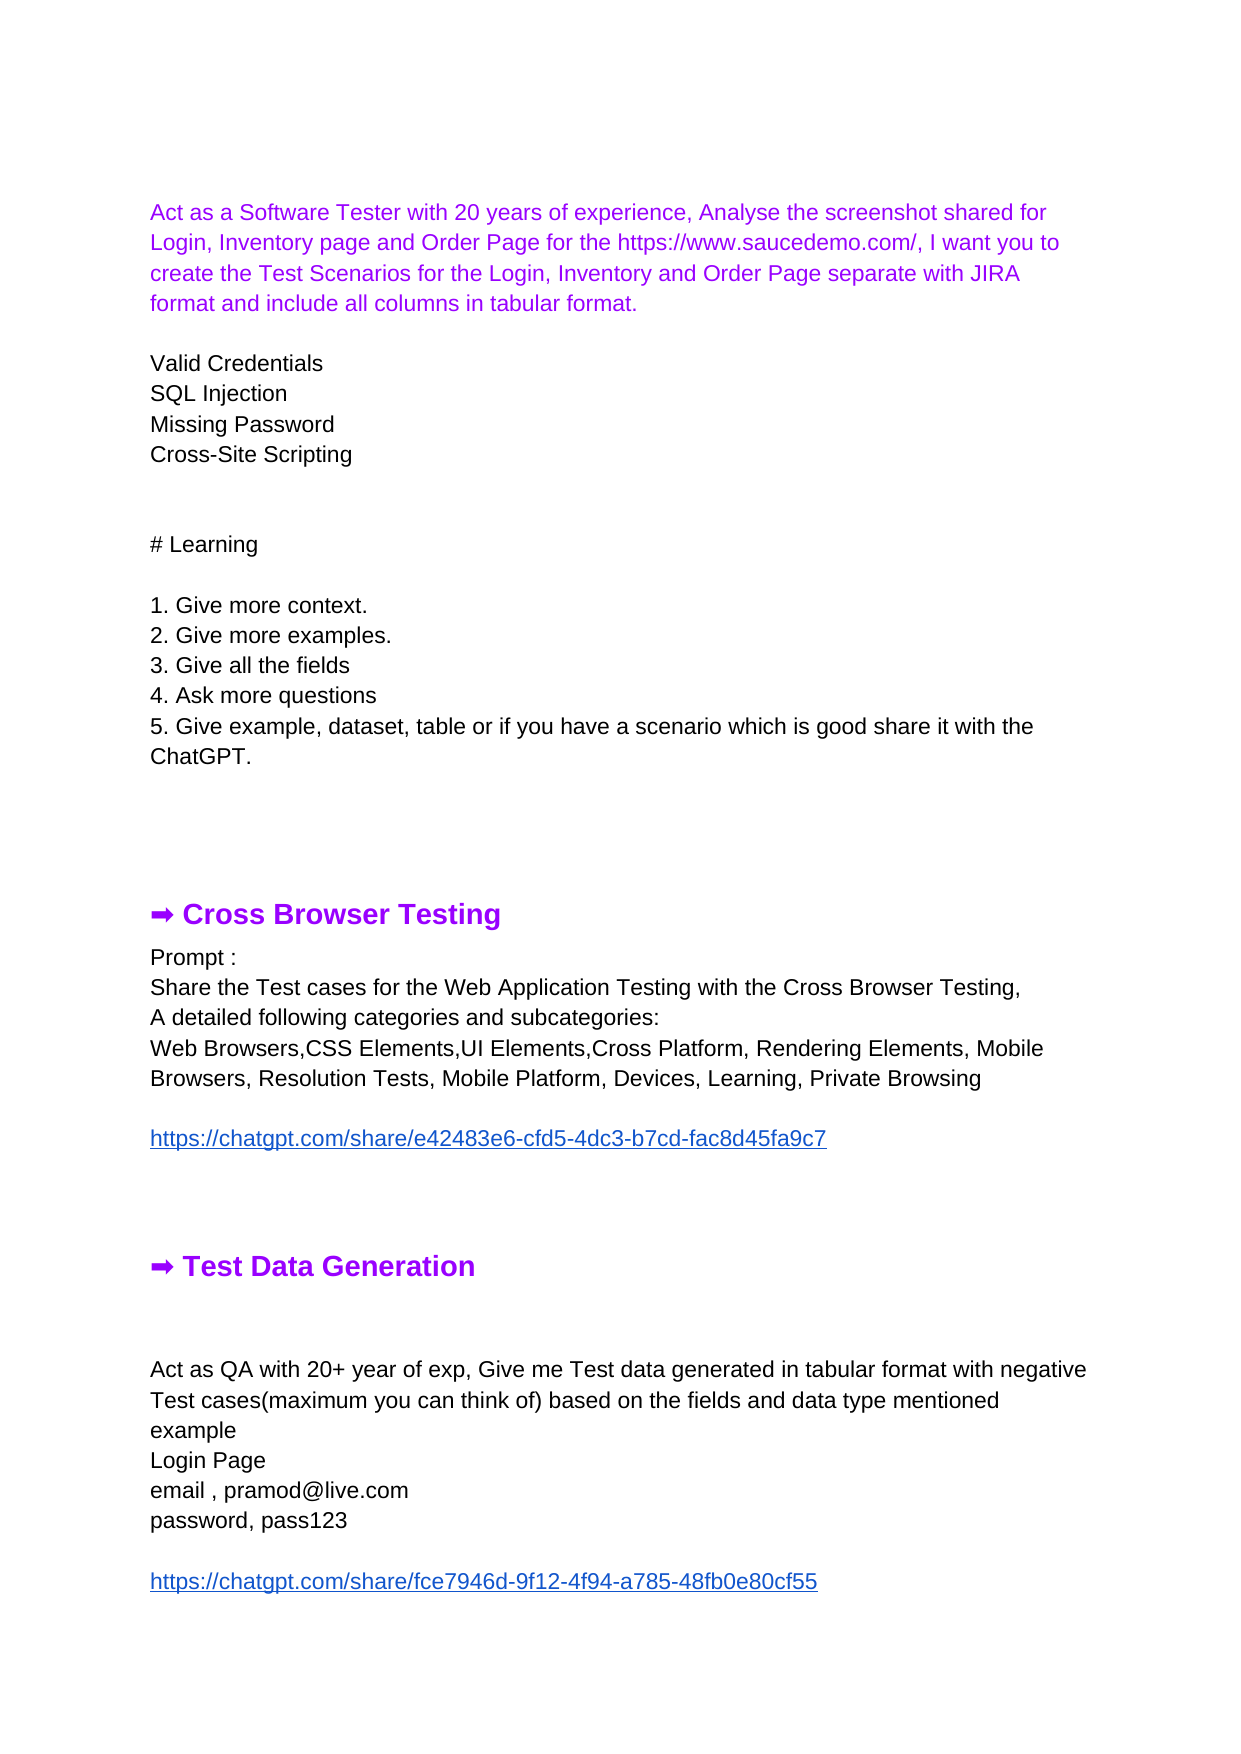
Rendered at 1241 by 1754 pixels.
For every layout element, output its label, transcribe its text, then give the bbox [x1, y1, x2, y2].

text 3. Give all the fields [150, 652, 1090, 678]
text Login Page [150, 1447, 1090, 1473]
text 5. Give example, dataset, table or if you have a scenario which is good share it with the ChatGPT. [150, 713, 1090, 769]
text Prompt : [150, 944, 1090, 970]
text Act as a Software Tester with 20 years of experience, Analyse the screenshot shared for Login, Inventory page and Order Page for the https://www.saucedemo.com/, I want you to create the Test Scenarios for the Login, Inventory and Order Page separate with JIRA format and include all columns in tabular format. [150, 199, 1090, 316]
text Act as QA with 20+ year of exp, Give me Test data generated in tabular format with negative Test cases(maximum you can think of) based on the fields and data type mentioned example [150, 1356, 1090, 1443]
text Cross-Site Scripting [150, 441, 1090, 467]
text Valid Credentials [150, 350, 1090, 376]
text email , pramod@live.com [150, 1477, 1090, 1503]
text 1. Give more context. [150, 592, 1090, 618]
text A detailed following categories and subcategories: [150, 1004, 1090, 1031]
text https://chatgpt.com/share/fce7946d-9f12-4f94-a785-48fb0e80cf55 [150, 1568, 1090, 1594]
text SQL Injection [150, 380, 1090, 407]
text # Learning [150, 531, 1090, 558]
text https://chatgpt.com/share/e42483e6-cfd5-4dc3-b7cd-fac8d45fa9c7 [150, 1125, 1090, 1151]
text Web Browsers,CSS Elements,UI Elements,Cross Platform, Rendering Elements, Mobile Browsers, Resolution Tests, Mobile Platform, Devices, Learning, Private Browsing [150, 1034, 1090, 1091]
subtitle ➡️ Test Data Generation [150, 1249, 1090, 1283]
text 2. Give more examples. [150, 622, 1090, 648]
text Share the Test cases for the Web Application Testing with the Cross Browser Testing, [150, 974, 1090, 1000]
subtitle ➡️ Cross Browser Testing [150, 897, 1090, 931]
text 4. Ask more questions [150, 682, 1090, 709]
text Missing Password [150, 411, 1090, 437]
text password, pass123 [150, 1507, 1090, 1534]
